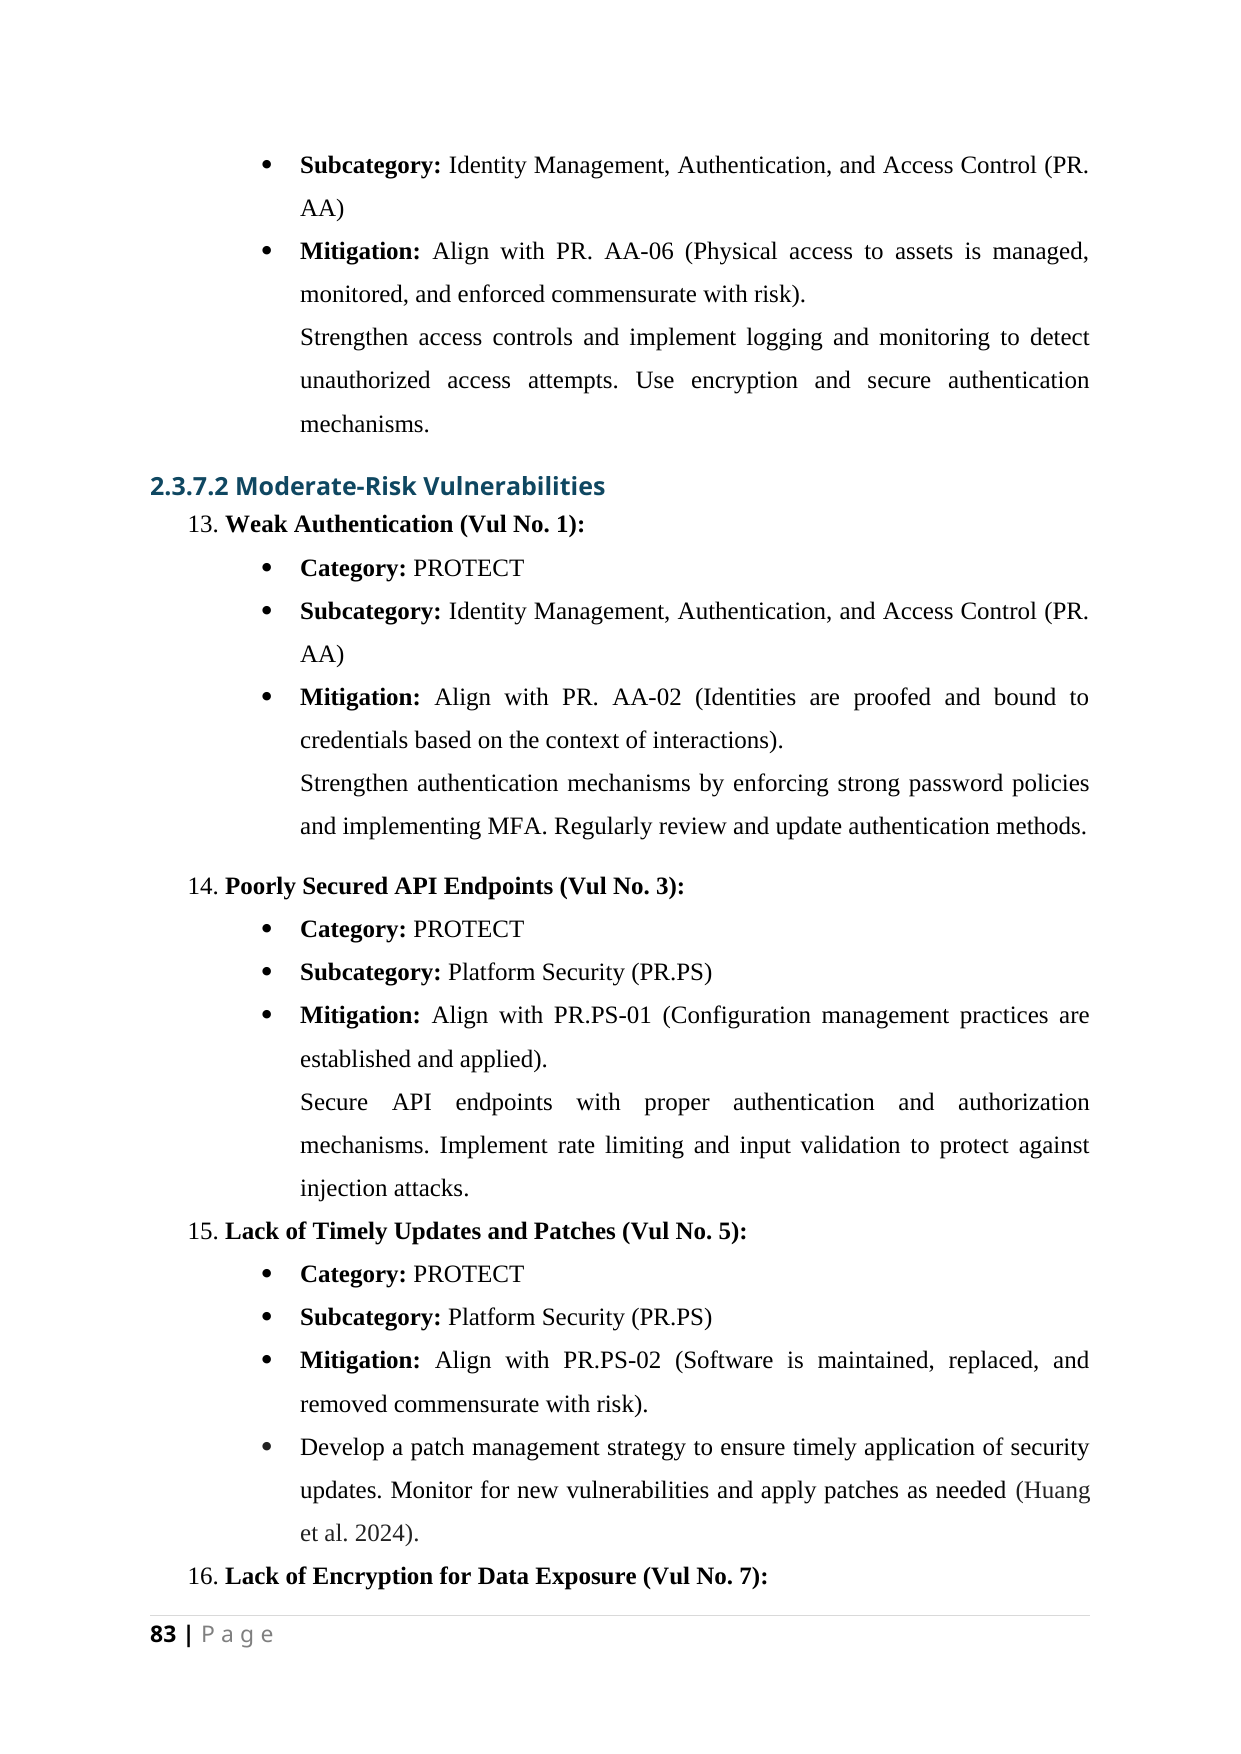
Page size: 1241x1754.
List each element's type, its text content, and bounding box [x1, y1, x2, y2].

list Mitigation: Align with PR. AA-02 (Identities are proofed and bound to credentials based on the context of interactions). [262, 682, 1090, 754]
list Mitigation: Align with PR. AA-06 (Physical access to assets is managed, monitored, and enforced commensurate with risk). [262, 236, 1090, 308]
text Strengthen access controls and implement logging and monitoring to detect unauthorized access attempts. Use encryption and secure authentication mechanisms. [300, 322, 1090, 437]
list Lack of Timely Updates and Patches (Vul No. 5): [187, 1216, 1090, 1245]
text Secure API endpoints with proper authentication and authorization mechanisms. Implement rate limiting and input validation to protect against injection attacks. [300, 1087, 1090, 1202]
list Weak Authentication (Vul No. 1): [187, 509, 1090, 538]
list Develop a patch management strategy to ensure timely application of security updates. Monitor for new vulnerabilities and apply patches as needed (Huang et al. 2024). [262, 1432, 1090, 1547]
list Category: PROTECT [262, 553, 1090, 581]
list Category: PROTECT [262, 1259, 1090, 1288]
list Mitigation: Align with PR.PS-01 (Configuration management practices are established and applied). [262, 1001, 1090, 1072]
list Category: PROTECT [262, 914, 1090, 943]
list Subcategory: Identity Management, Authentication, and Access Control (PR. AA) [262, 150, 1090, 222]
list Lack of Encryption for Data Exposure (Vul No. 7): [187, 1561, 1090, 1590]
text Strengthen authentication mechanisms by enforcing strong password policies and implementing MFA. Regularly review and update authentication methods. [300, 768, 1090, 840]
list Subcategory: Platform Security (PR.PS) [262, 1302, 1090, 1331]
subtitle 2.3.7.2 Moderate-Risk Vulnerabilities [150, 468, 1090, 503]
list Poorly Secured API Endpoints (Vul No. 3): [187, 871, 1090, 900]
list Subcategory: Platform Security (PR.PS) [262, 957, 1090, 986]
list Mitigation: Align with PR.PS-02 (Software is maintained, replaced, and removed commensurate with risk). [262, 1346, 1090, 1417]
list Subcategory: Identity Management, Authentication, and Access Control (PR. AA) [262, 596, 1090, 668]
